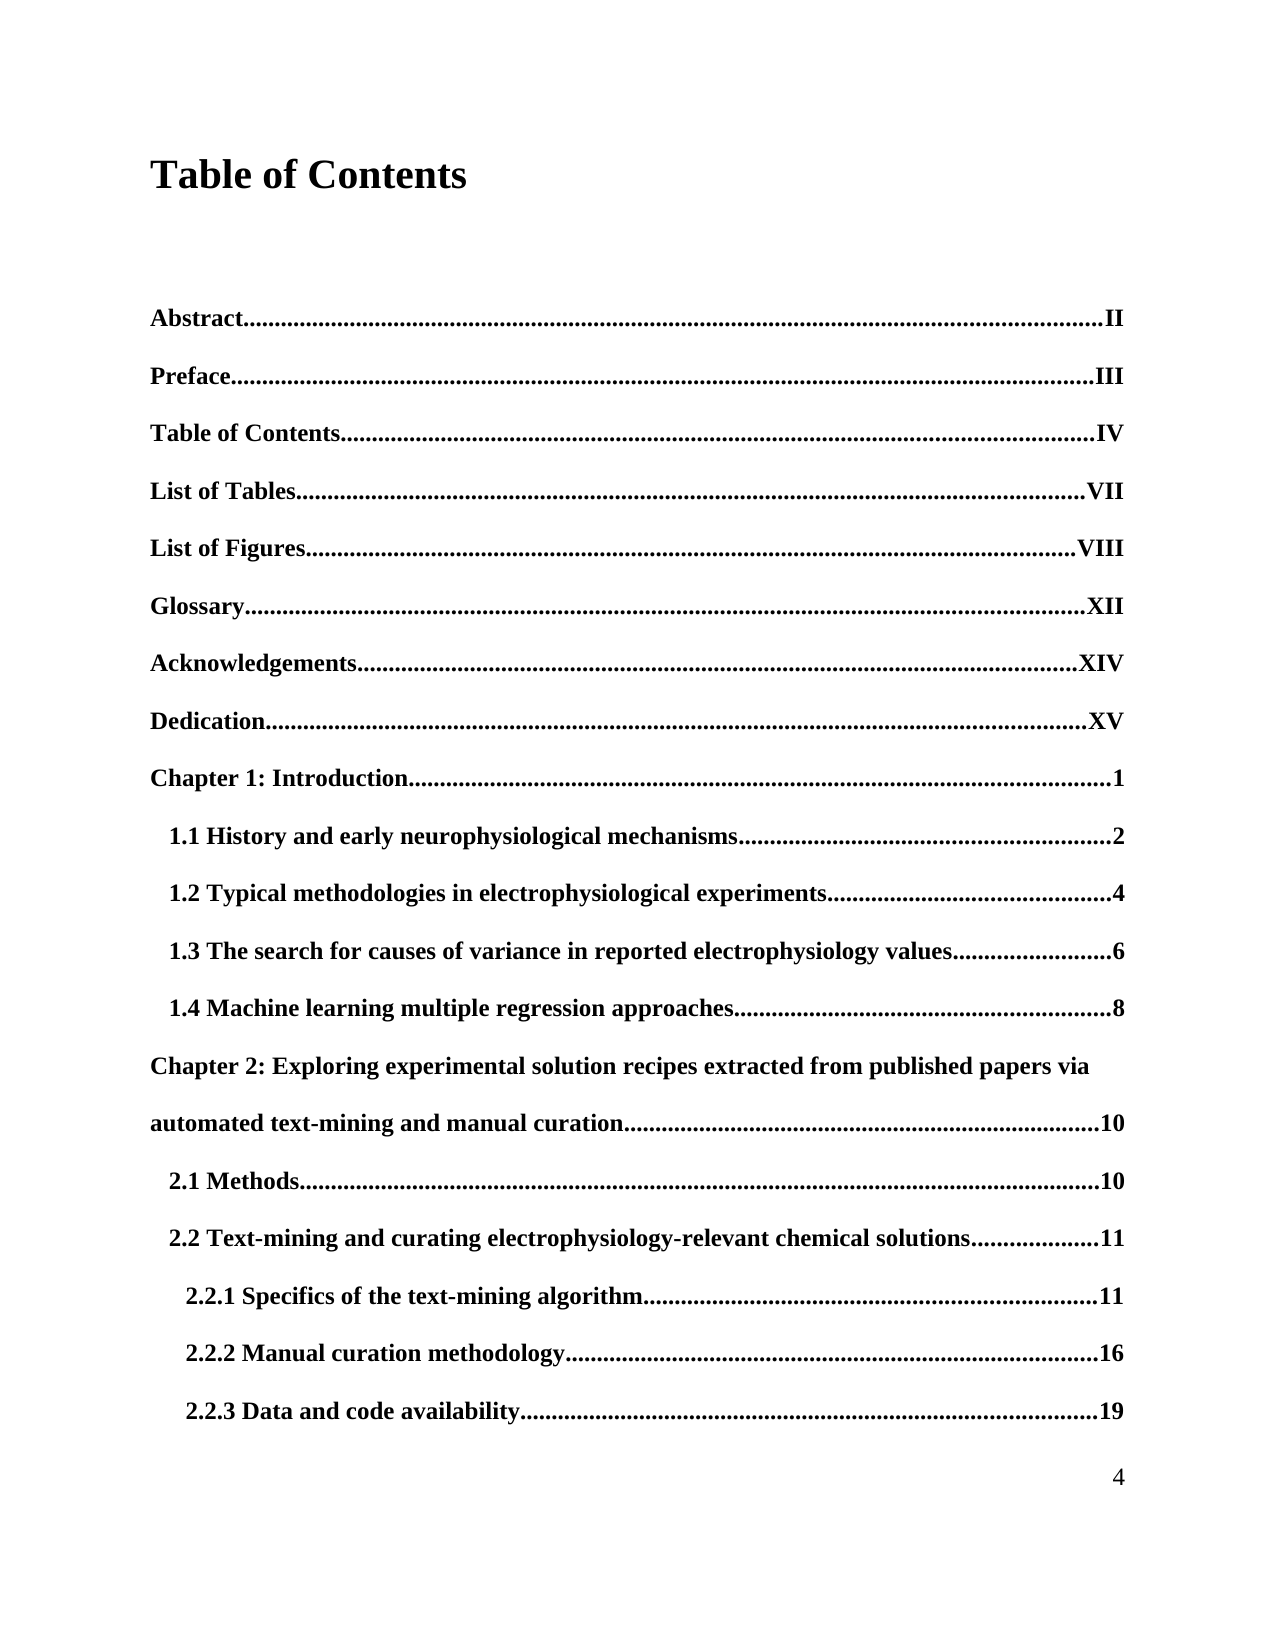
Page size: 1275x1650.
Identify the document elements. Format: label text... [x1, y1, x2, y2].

text Table of Contents IV [150, 418, 1125, 447]
text Glossary XII [150, 591, 1125, 619]
text 2.1 Methods 10 [150, 1166, 1125, 1194]
text 1.3 The search for causes of variance in reported electrophysiology values 6 [150, 936, 1125, 964]
text 2.2 Text-mining and curating electrophysiology-relevant chemical solutions 11 [150, 1223, 1125, 1252]
text Chapter 1: Introduction 1 [150, 763, 1125, 792]
text Abstract II [150, 303, 1125, 332]
text 1.2 Typical methodologies in electrophysiological experiments 4 [150, 878, 1125, 907]
text Dedication XV [150, 706, 1125, 734]
subtitle Table of Contents [150, 150, 1125, 198]
text List of Figures VIII [150, 533, 1125, 562]
text Chapter 2: Exploring experimental solution recipes extracted from published papers via automated text-mining and manual curation 10 [150, 1051, 1125, 1137]
text 2.2.2 Manual curation methodology 16 [185, 1338, 1125, 1367]
text 2.2.1 Specifics of the text-mining algorithm 11 [185, 1281, 1125, 1309]
text Acknowledgements XIV [150, 648, 1125, 677]
text List of Tables VII [150, 476, 1125, 504]
text Preface III [150, 361, 1125, 389]
text 1.1 History and early neurophysiological mechanisms 2 [150, 821, 1125, 849]
text 2.2.3 Data and code availability 19 [185, 1396, 1125, 1424]
text 1.4 Machine learning multiple regression approaches 8 [150, 993, 1125, 1022]
